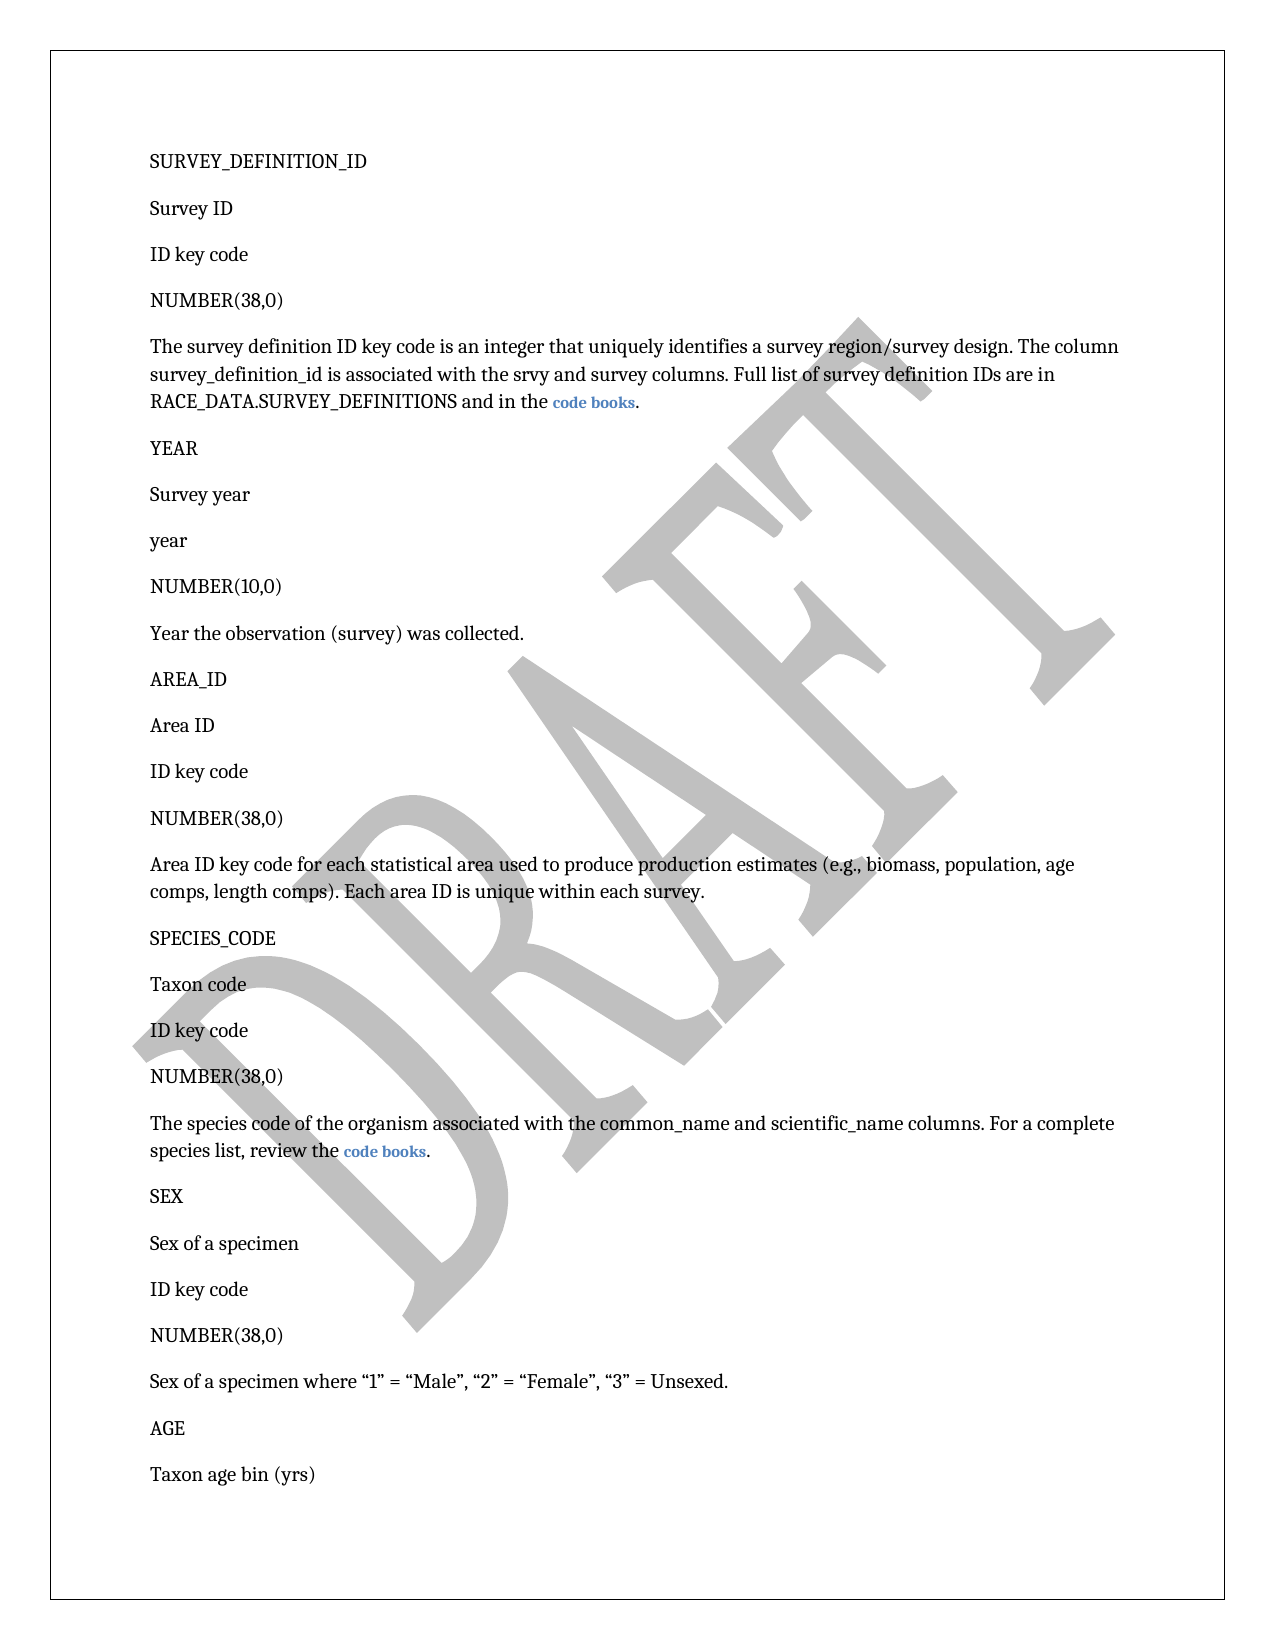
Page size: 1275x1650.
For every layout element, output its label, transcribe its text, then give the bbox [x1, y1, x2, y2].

text Sex of a specimen where “1” = “Male”, “2” = “Female”, “3” = Unsexed. [150, 1370, 1125, 1394]
text NUMBER(10,0) [150, 575, 1125, 599]
text SEX [150, 1185, 1125, 1209]
text The survey definition ID key code is an integer that uniquely identifies a survey region/survey design. The column survey_definition_id is associated with the srvy and survey columns. Full list of survey definition IDs are in RACE_DATA.SURVEY_DEFINITIONS and in the code books. [150, 335, 1125, 414]
text Year the observation (survey) was collected. [150, 621, 1125, 645]
text YEAR [150, 436, 1125, 460]
text ID key code [150, 242, 1125, 266]
text ID key code [150, 760, 1125, 784]
text ID key code [150, 1019, 1125, 1043]
text Area ID [150, 714, 1125, 738]
text NUMBER(38,0) [150, 1065, 1125, 1089]
text Survey ID [150, 196, 1125, 220]
text SPECIES_CODE [150, 926, 1125, 950]
text NUMBER(38,0) [150, 1324, 1125, 1348]
text SURVEY_DEFINITION_ID [150, 150, 1125, 174]
text The species code of the organism associated with the common_name and scientific_name columns. For a complete species list, review the code books. [150, 1111, 1125, 1163]
text ID key code [150, 1277, 1125, 1301]
text year [150, 529, 1125, 553]
text Taxon code [150, 972, 1125, 996]
text NUMBER(38,0) [150, 806, 1125, 830]
text Survey year [150, 482, 1125, 506]
text Area ID key code for each statistical area used to produce production estimates (e.g., biomass, population, age comps, length comps). Each area ID is unique within each survey. [150, 852, 1125, 904]
text Taxon age bin (yrs) [150, 1462, 1125, 1486]
text AGE [150, 1416, 1125, 1440]
text Sex of a specimen [150, 1231, 1125, 1255]
text AREA_ID [150, 667, 1125, 691]
text NUMBER(38,0) [150, 289, 1125, 313]
